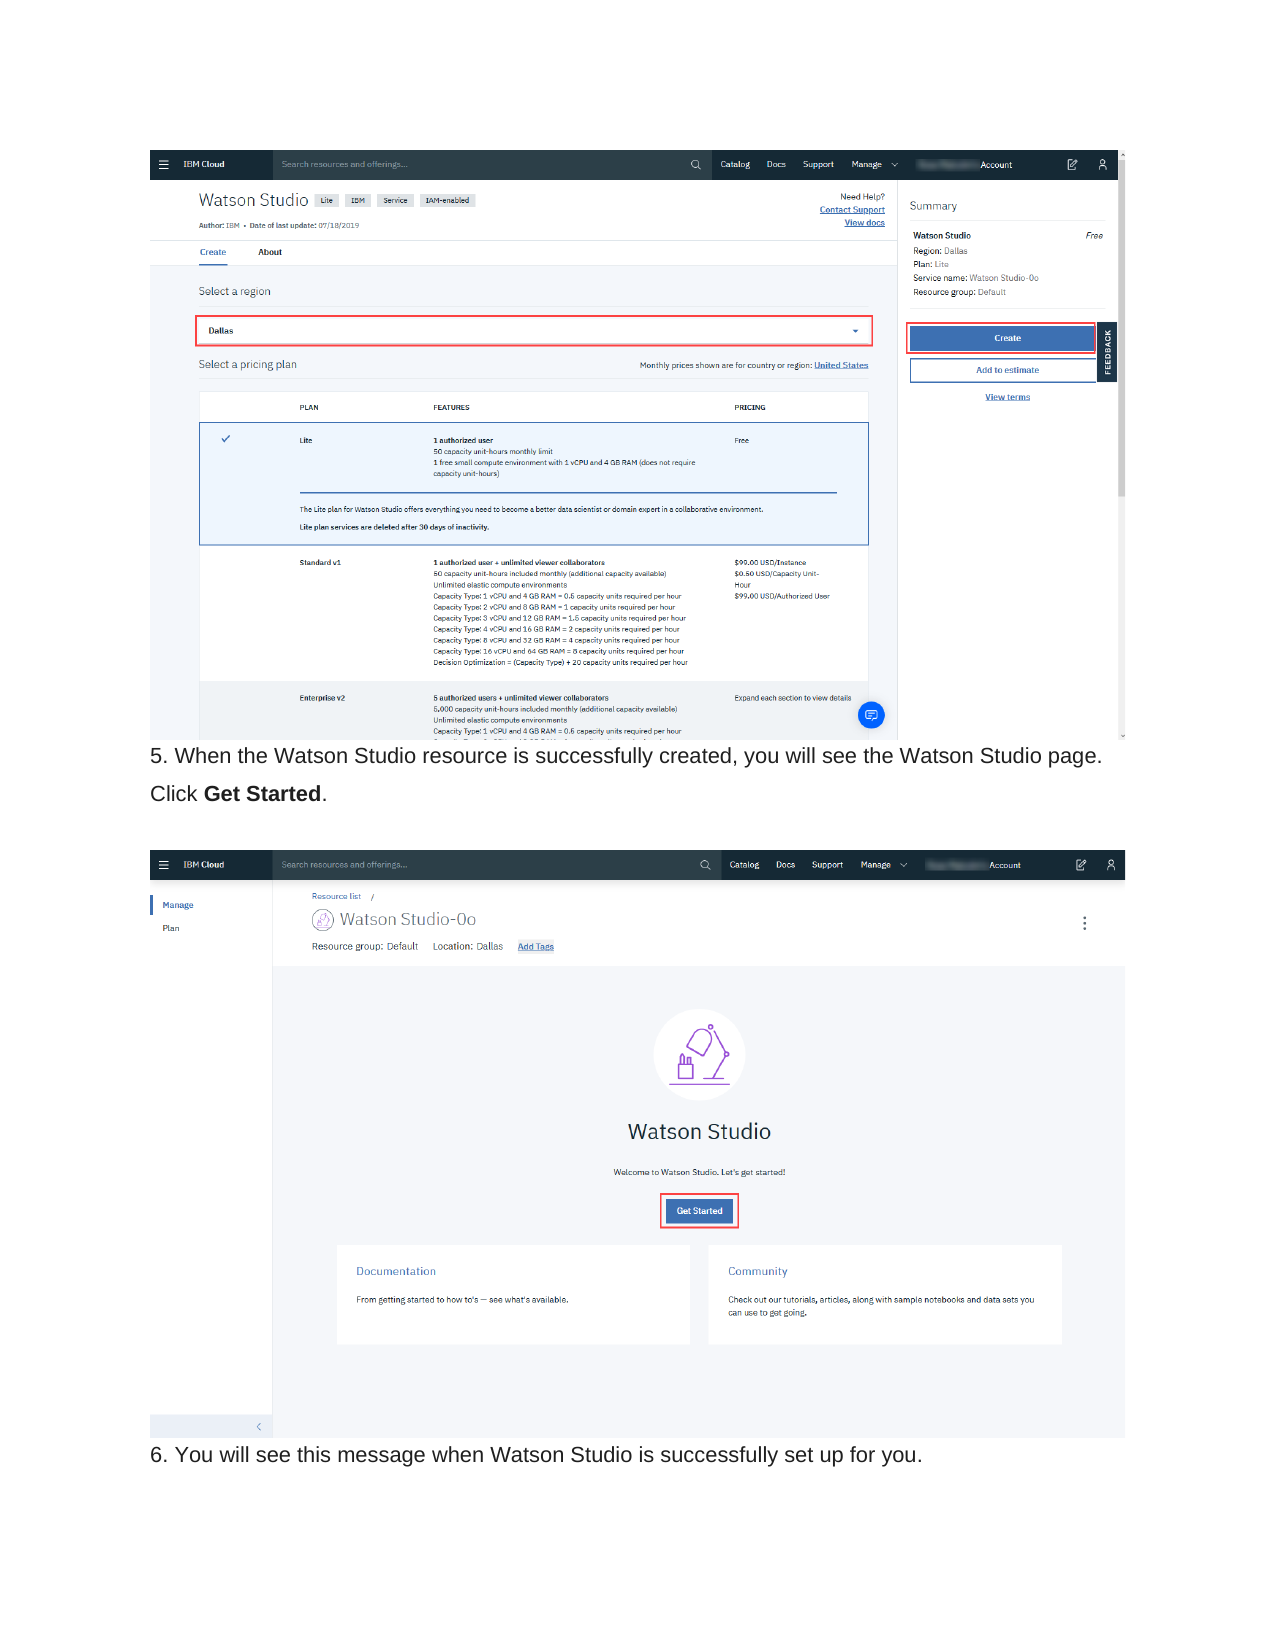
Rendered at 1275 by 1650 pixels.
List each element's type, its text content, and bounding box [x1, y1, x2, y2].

picture [150, 150, 1125, 740]
text 6. You will see this message when Watson Studio is successfully set up for you. [150, 1442, 1125, 1467]
text 5. When the Watson Studio resource is successfully created, you will see the Watson Studio page. Click Get Started. [150, 743, 1125, 806]
picture [150, 850, 1125, 1438]
